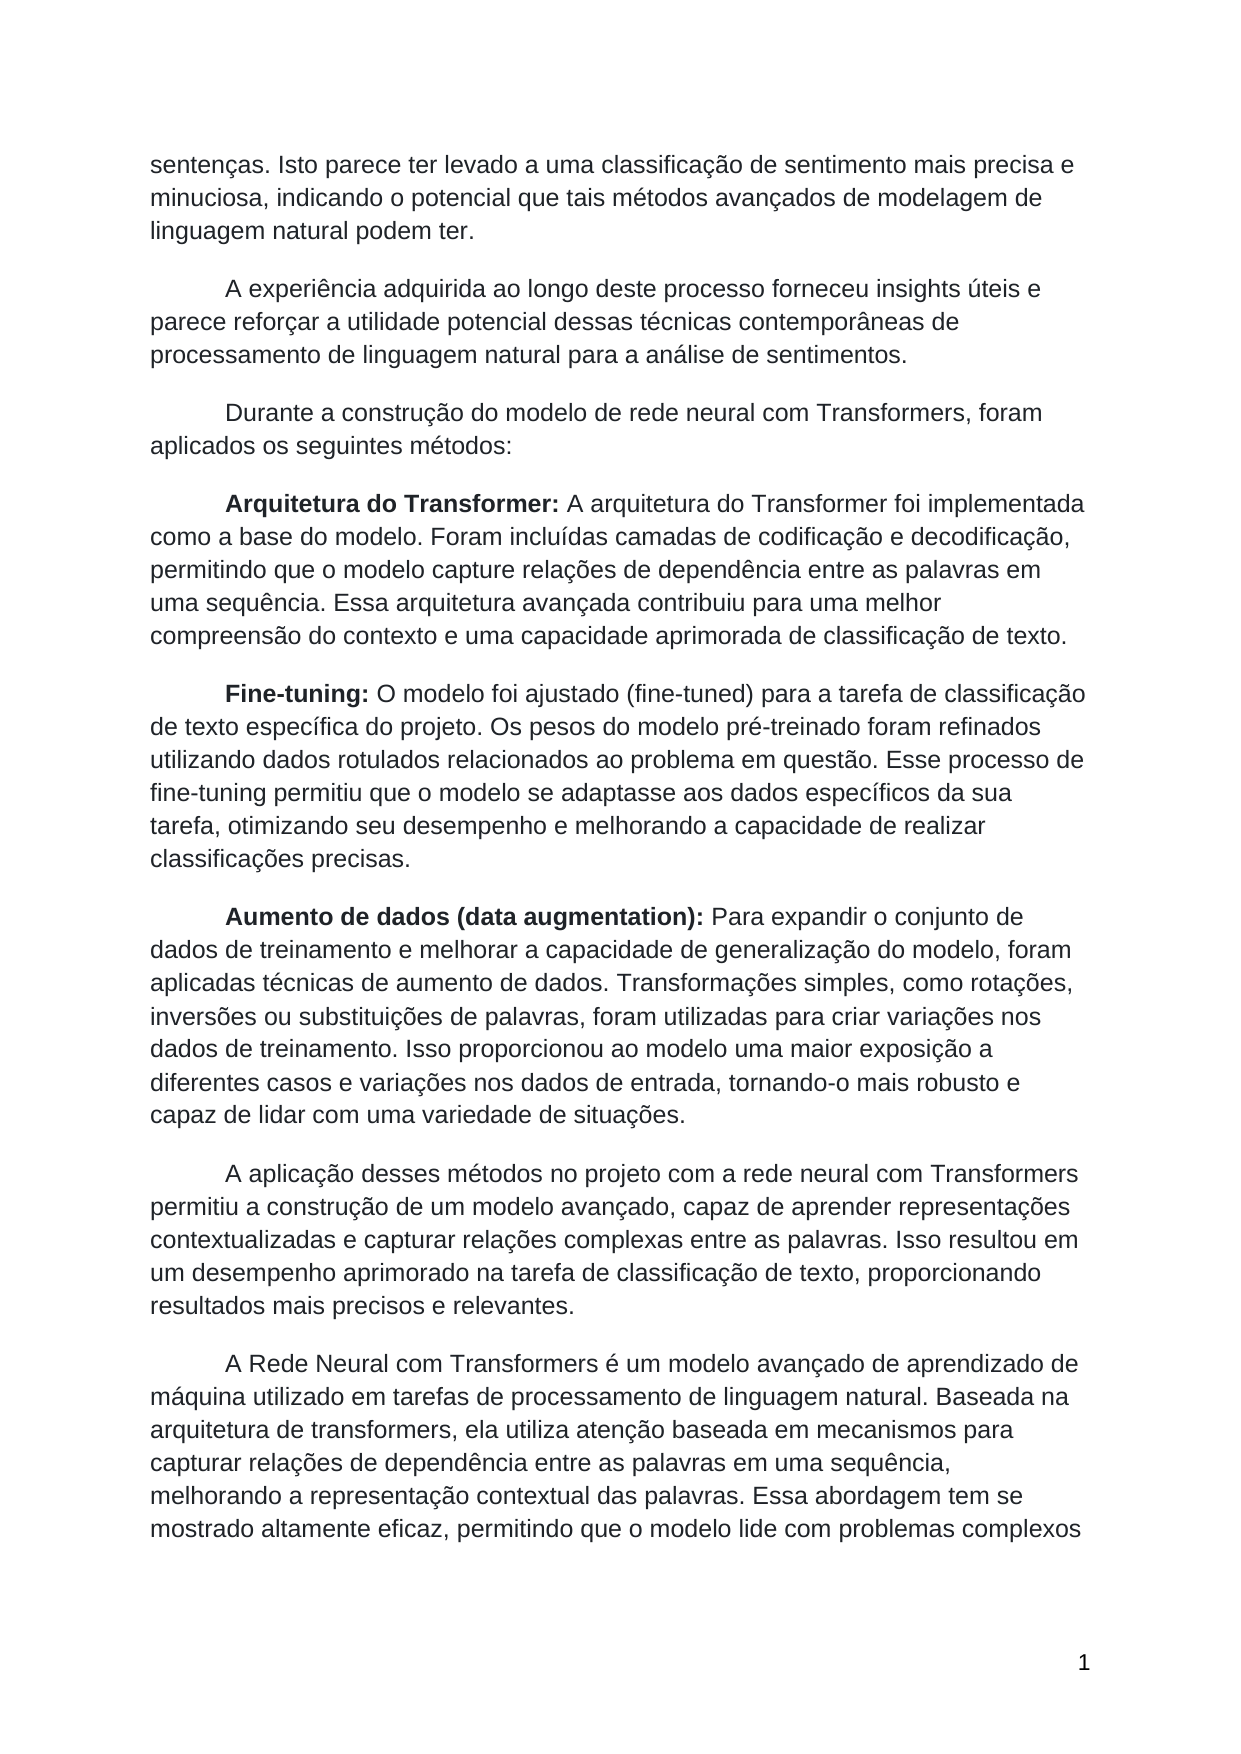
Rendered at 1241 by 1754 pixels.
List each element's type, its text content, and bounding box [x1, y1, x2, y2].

text A experiência adquirida ao longo deste processo forneceu insights úteis e parece reforçar a utilidade potencial dessas técnicas contemporâneas de processamento de linguagem natural para a análise de sentimentos. [150, 274, 1090, 369]
text Arquitetura do Transformer: A arquitetura do Transformer foi implementada como a base do modelo. Foram incluídas camadas de codificação e decodificação, permitindo que o modelo capture relações de dependência entre as palavras em uma sequência. Essa arquitetura avançada contribuiu para uma melhor compreensão do contexto e uma capacidade aprimorada de classificação de texto. [150, 489, 1090, 650]
text Fine-tuning: O modelo foi ajustado (fine-tuned) para a tarefa de classificação de texto específica do projeto. Os pesos do modelo pré-treinado foram refinados utilizando dados rotulados relacionados ao problema em questão. Esse processo de fine-tuning permitiu que o modelo se adaptasse aos dados específicos da sua tarefa, otimizando seu desempenho e melhorando a capacidade de realizar classificações precisas. [150, 679, 1090, 873]
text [150, 1349, 1090, 1542]
text Aumento de dados (data augmentation): Para expandir o conjunto de dados de treinamento e melhorar a capacidade de generalização do modelo, foram aplicadas técnicas de aumento de dados. Transformações simples, como rotações, inversões ou substituições de palavras, foram utilizadas para criar variações nos dados de treinamento. Isso proporcionou ao modelo uma maior exposição a diferentes casos e variações nos dados de entrada, tornando-o mais robusto e capaz de lidar com uma variedade de situações. [150, 902, 1090, 1129]
text Durante a construção do modelo de rede neural com Transformers, foram aplicados os seguintes métodos: [150, 398, 1090, 460]
text A aplicação desses métodos no projeto com a rede neural com Transformers permitiu a construção de um modelo avançado, capaz de aprender representações contextualizadas e capturar relações complexas entre as palavras. Isso resultou em um desempenho aprimorado na tarefa de classificação de texto, proporcionando resultados mais precisos e relevantes. [150, 1158, 1090, 1319]
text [150, 150, 1090, 245]
